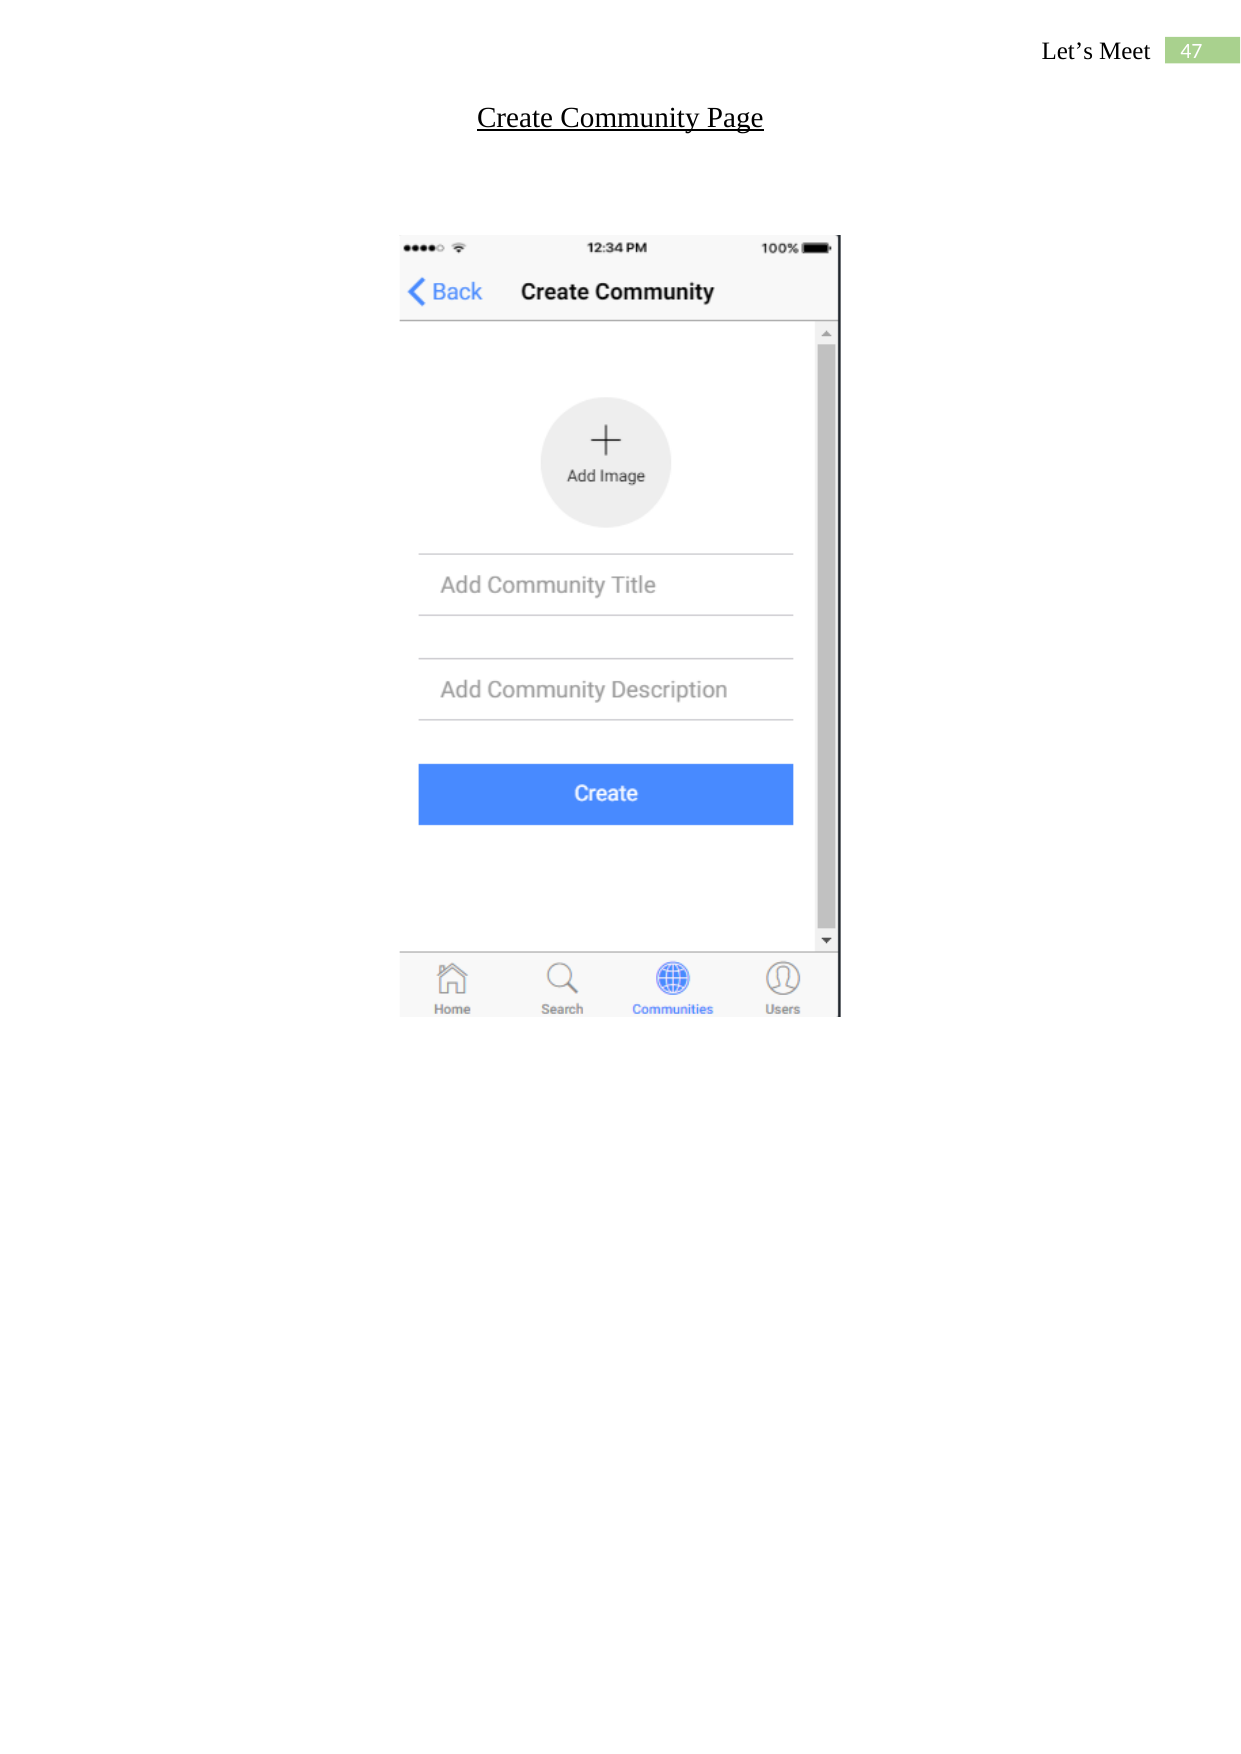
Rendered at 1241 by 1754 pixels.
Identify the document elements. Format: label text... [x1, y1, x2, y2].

text Create Community Page [75, 100, 1165, 134]
picture [399, 235, 841, 1017]
